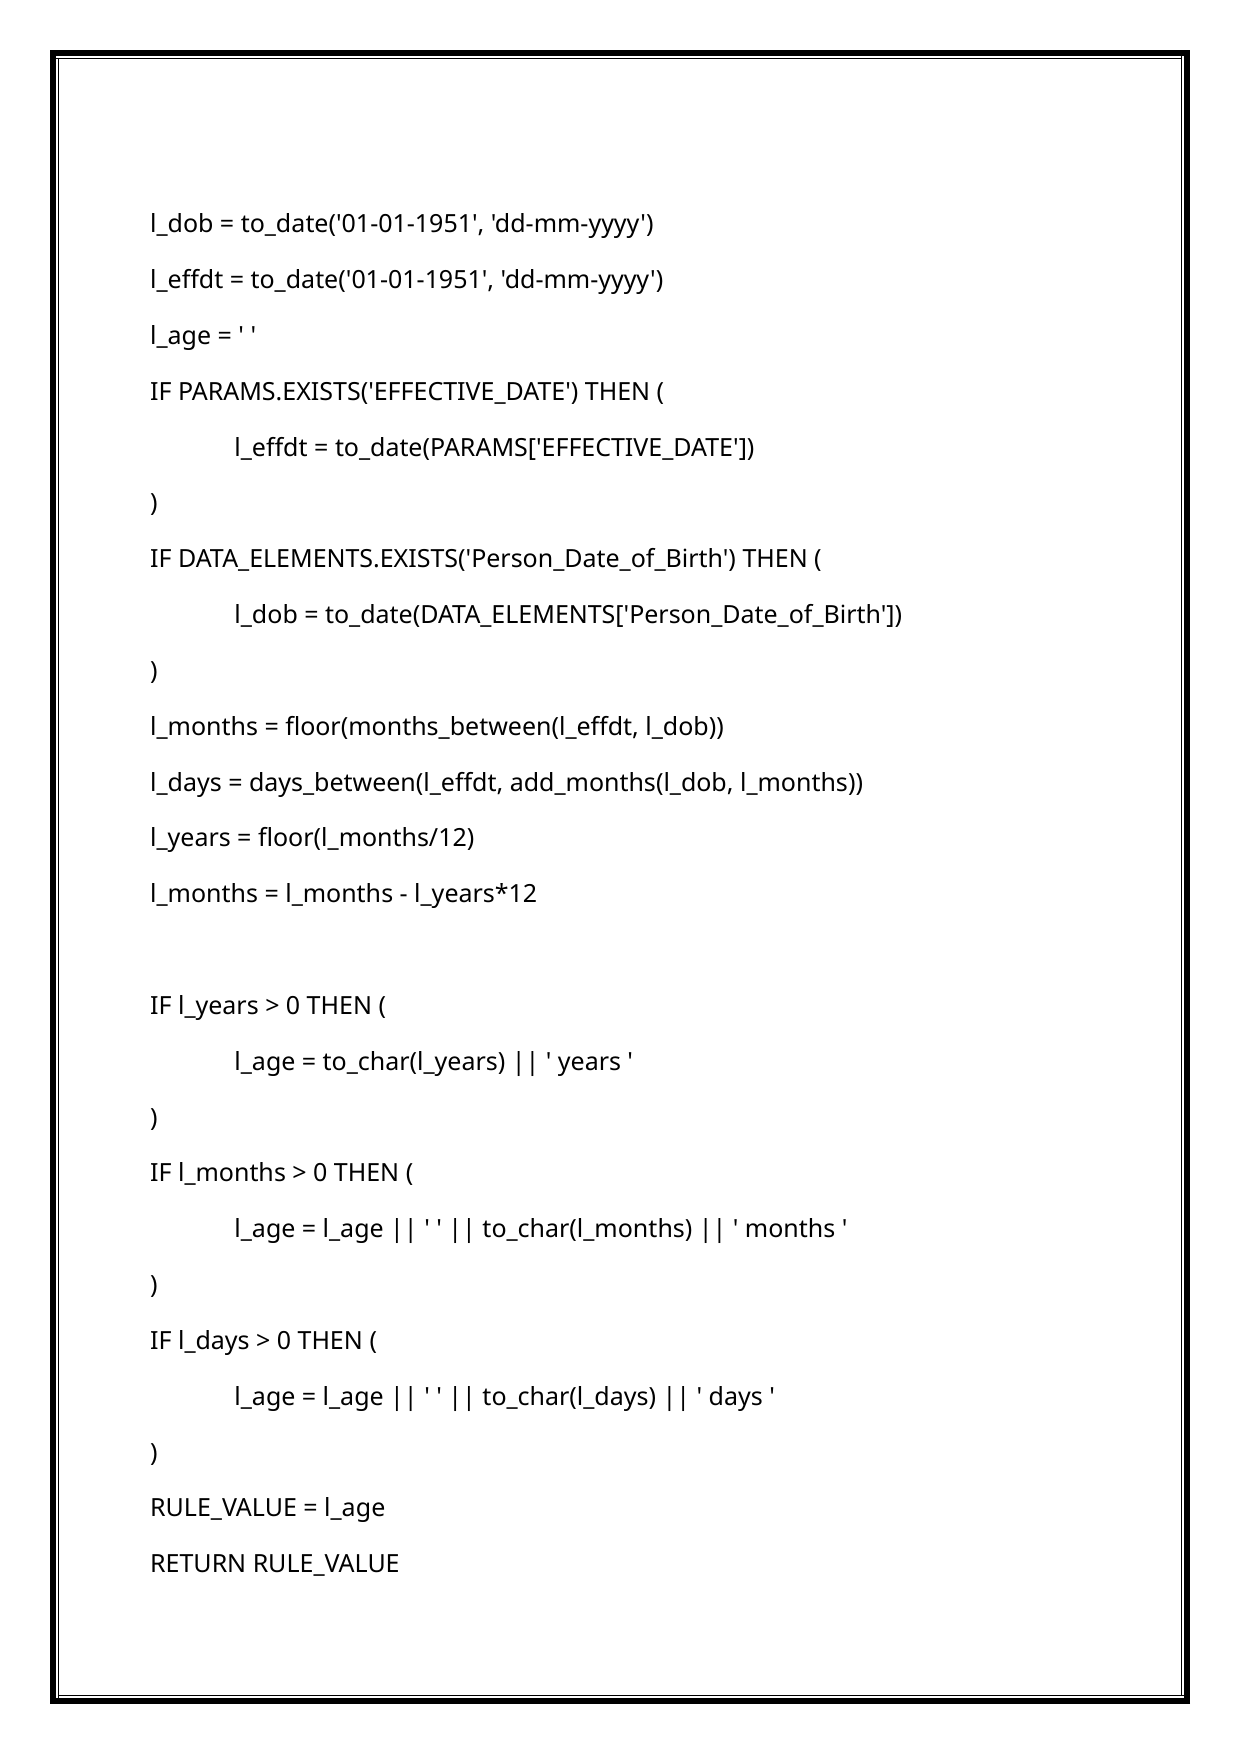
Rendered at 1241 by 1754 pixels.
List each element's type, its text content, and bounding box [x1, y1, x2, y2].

text IF l_days > 0 THEN ( [150, 1322, 1090, 1357]
text l_months = l_months - l_years*12 [150, 876, 1090, 910]
text ) [150, 485, 1090, 519]
text IF PARAMS.EXISTS('EFFECTIVE_DATE') THEN ( [150, 373, 1090, 407]
text l_days = days_between(l_effdt, add_months(l_dob, l_months)) [150, 764, 1090, 798]
text l_dob = to_date(DATA_ELEMENTS['Person_Date_of_Birth']) [150, 597, 1090, 631]
text l_age = ' ' [150, 317, 1090, 352]
text l_age = l_age || ' ' || to_char(l_days) || ' days ' [150, 1378, 1090, 1412]
text l_effdt = to_date('01-01-1951', 'dd-mm-yyyy') [150, 262, 1090, 296]
text l_effdt = to_date(PARAMS['EFFECTIVE_DATE']) [150, 429, 1090, 463]
text l_months = floor(months_between(l_effdt, l_dob)) [150, 708, 1090, 742]
text l_age = to_char(l_years) || ' years ' [150, 1043, 1090, 1077]
text IF l_years > 0 THEN ( [150, 987, 1090, 1022]
text l_age = l_age || ' ' || to_char(l_months) || ' months ' [150, 1211, 1090, 1245]
text l_dob = to_date('01-01-1951', 'dd-mm-yyyy') [150, 206, 1090, 240]
text RETURN RULE_VALUE [150, 1546, 1090, 1580]
text ) [150, 652, 1090, 687]
text RULE_VALUE = l_age [150, 1490, 1090, 1524]
text l_years = floor(l_months/12) [150, 820, 1090, 854]
text ) [150, 1434, 1090, 1468]
text IF l_months > 0 THEN ( [150, 1155, 1090, 1189]
text ) [150, 1099, 1090, 1133]
text IF DATA_ELEMENTS.EXISTS('Person_Date_of_Birth') THEN ( [150, 541, 1090, 575]
text ) [150, 1267, 1090, 1301]
